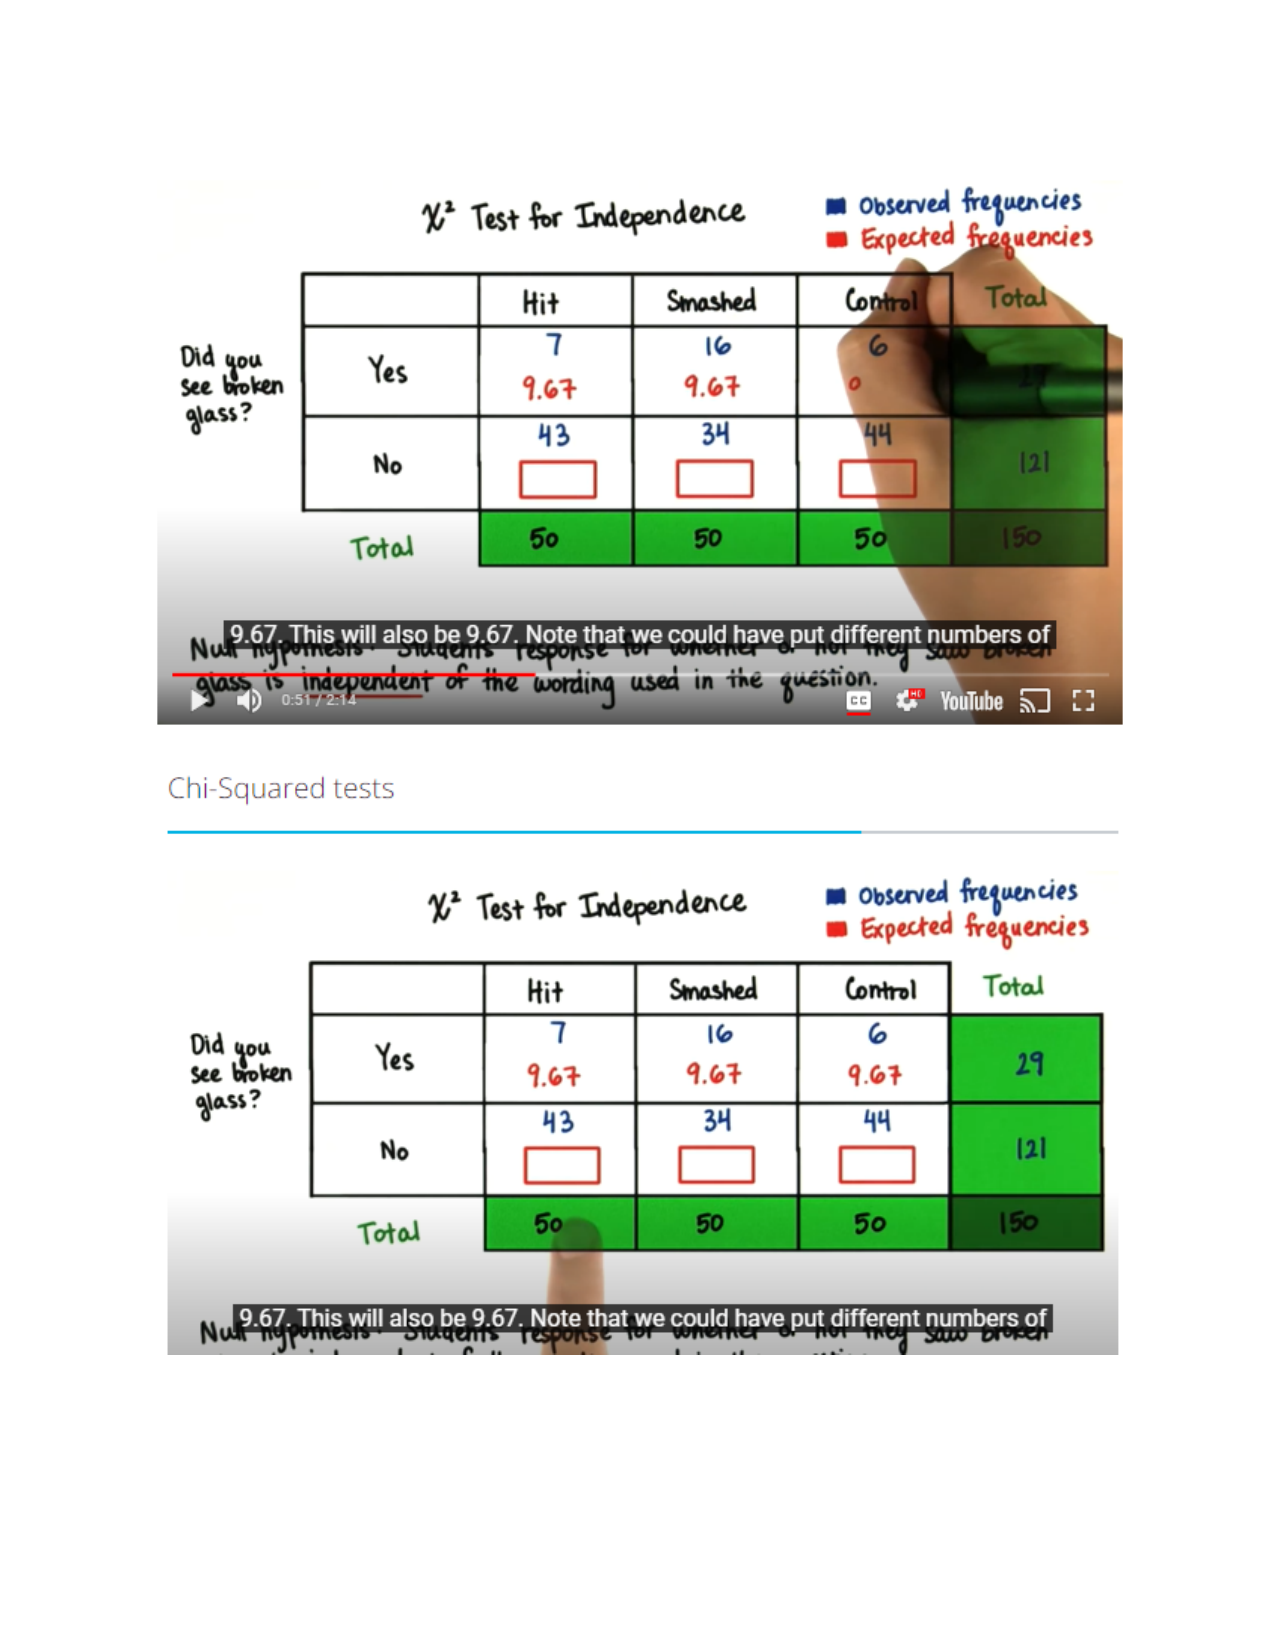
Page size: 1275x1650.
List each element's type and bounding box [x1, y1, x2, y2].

picture [150, 150, 1125, 740]
picture [150, 773, 1125, 1355]
